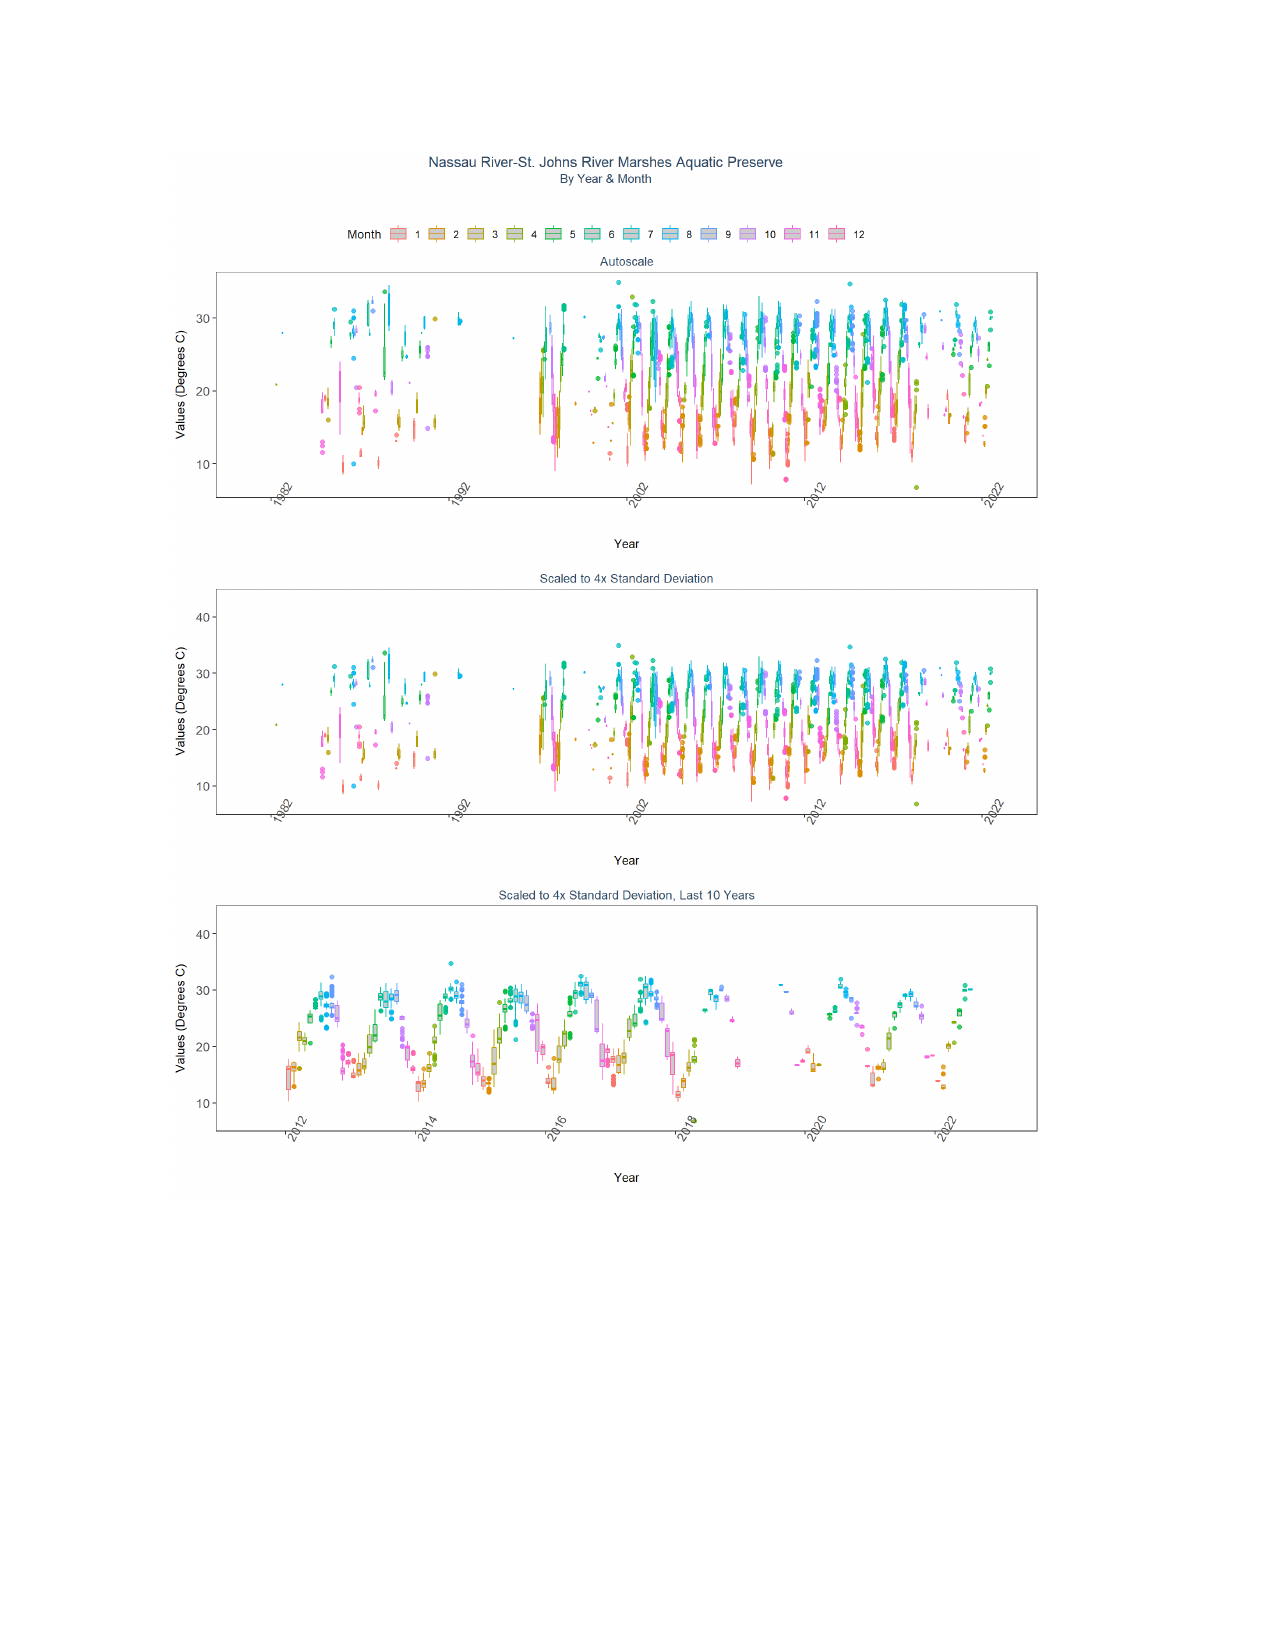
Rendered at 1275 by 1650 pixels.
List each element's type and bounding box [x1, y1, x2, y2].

picture [168, 150, 1044, 1200]
